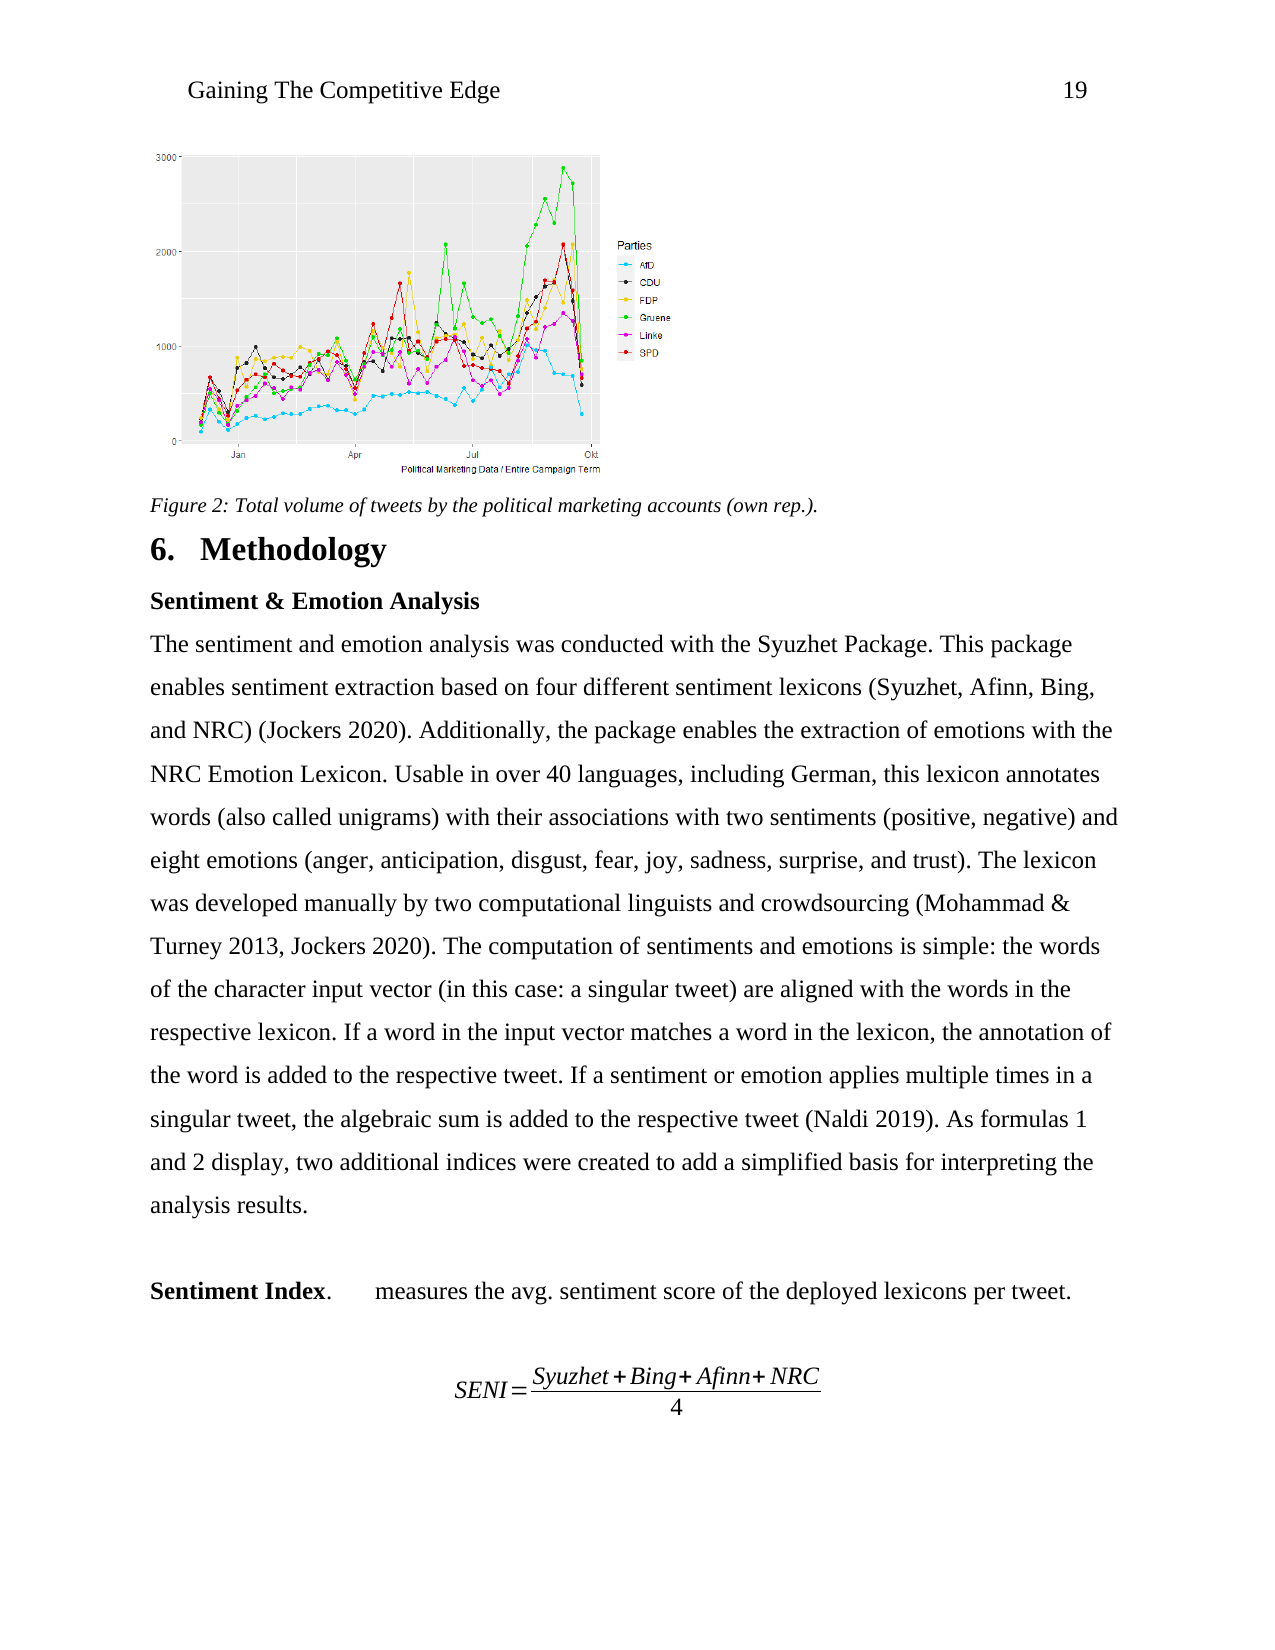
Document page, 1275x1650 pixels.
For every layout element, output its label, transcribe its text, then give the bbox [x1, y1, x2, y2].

text Sentiment & Emotion Analysis [150, 586, 1125, 615]
text Sentiment Index. measures the avg. sentiment score of the deployed lexicons per tweet. [150, 1276, 1125, 1305]
picture [150, 150, 682, 479]
text Figure 2: Total volume of tweets by the political marketing accounts (own rep.). [150, 493, 1125, 517]
subtitle 6. Methodology [150, 529, 1125, 567]
text The sentiment and emotion analysis was conducted with the Syuzhet Package. This package enables sentiment extraction based on four different sentiment lexicons (Syuzhet, Afinn, Bing, and NRC) (Jockers 2020). Additionally, the package enables the extraction of emotions with the NRC Emotion Lexicon. Usable in over 40 languages, including German, this lexicon annotates words (also called unigrams) with their associations with two sentiments (positive, negative) and eight emotions (anger, anticipation, disgust, fear, joy, sadness, surprise, and trust). The lexicon was developed manually by two computational linguists and crowdsourcing (Mohammad & Turney 2013, Jockers 2020). The computation of sentiments and emotions is simple: the words of the character input vector (in this case: a singular tweet) are aligned with the words in the respective lexicon. If a word in the input vector matches a word in the lexicon, the annotation of the word is added to the respective tweet. If a sentiment or emotion applies multiple times in a singular tweet, the algebraic sum is added to the respective tweet (Naldi 2019). As formulas 1 and 2 display, two additional indices were created to add a simplified basis for interpreting the analysis results. [150, 629, 1125, 1219]
